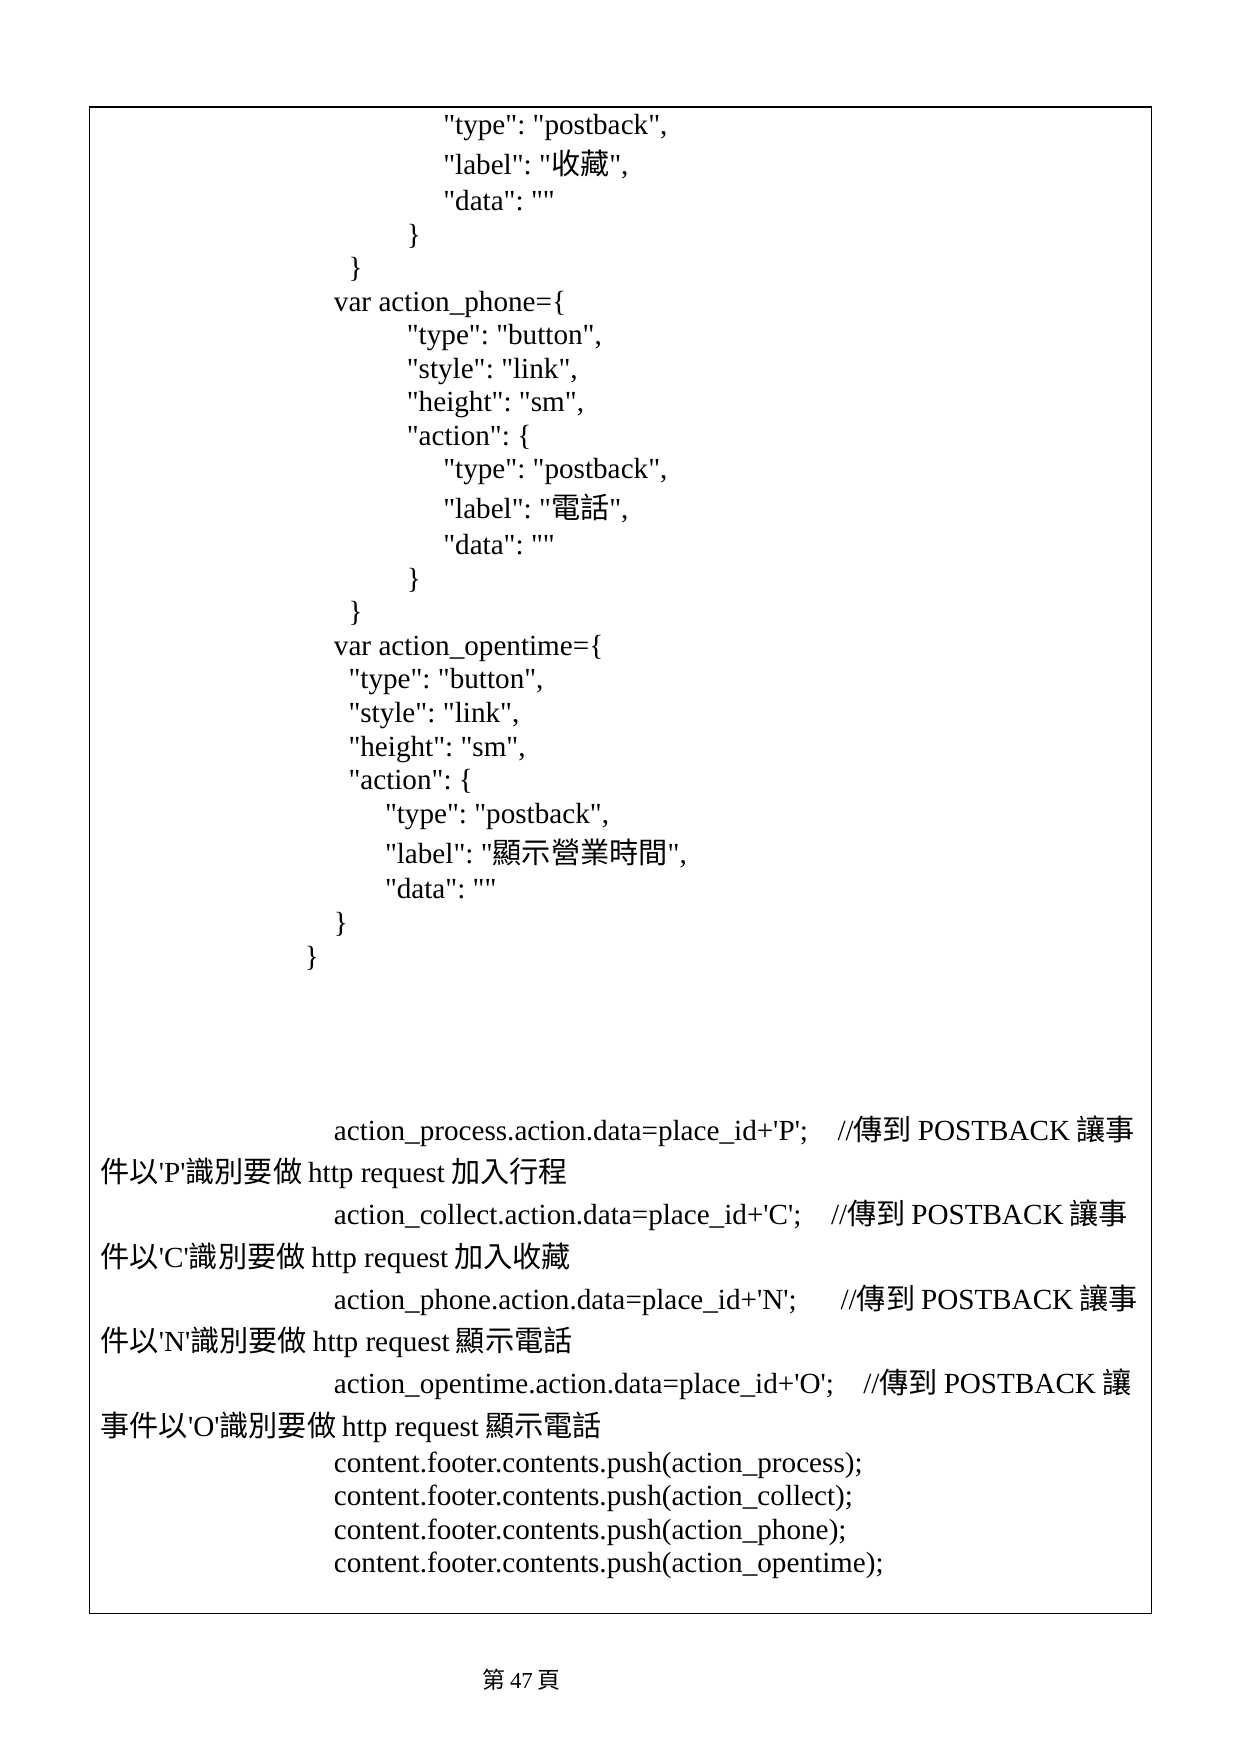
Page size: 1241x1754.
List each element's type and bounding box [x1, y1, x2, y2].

table_cell [90, 108, 1151, 1612]
